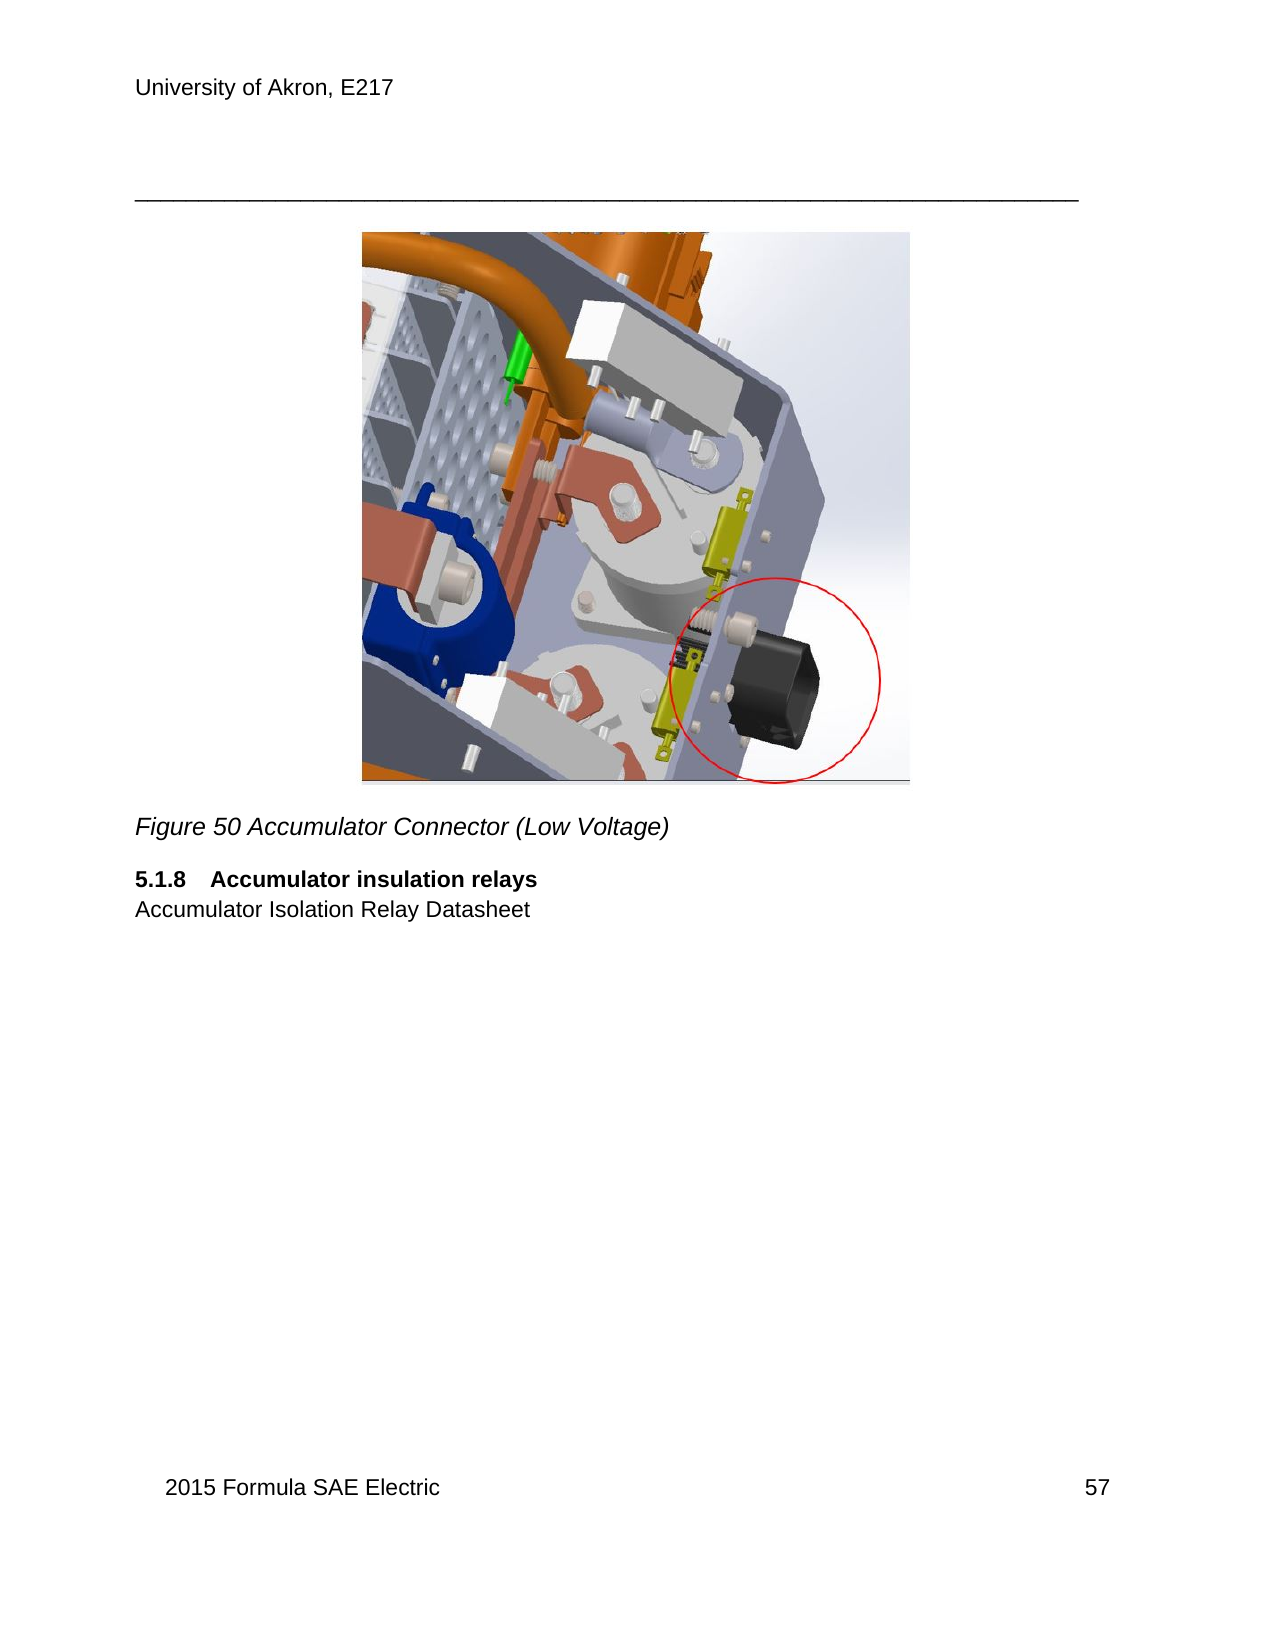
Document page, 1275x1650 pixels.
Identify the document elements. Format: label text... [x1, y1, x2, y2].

subtitle Accumulator insulation relays [135, 866, 1140, 892]
text Figure 50 Accumulator Connector (Low Voltage) [135, 812, 1140, 840]
text Accumulator Isolation Relay Datasheet [135, 896, 1140, 922]
picture [355, 226, 920, 795]
